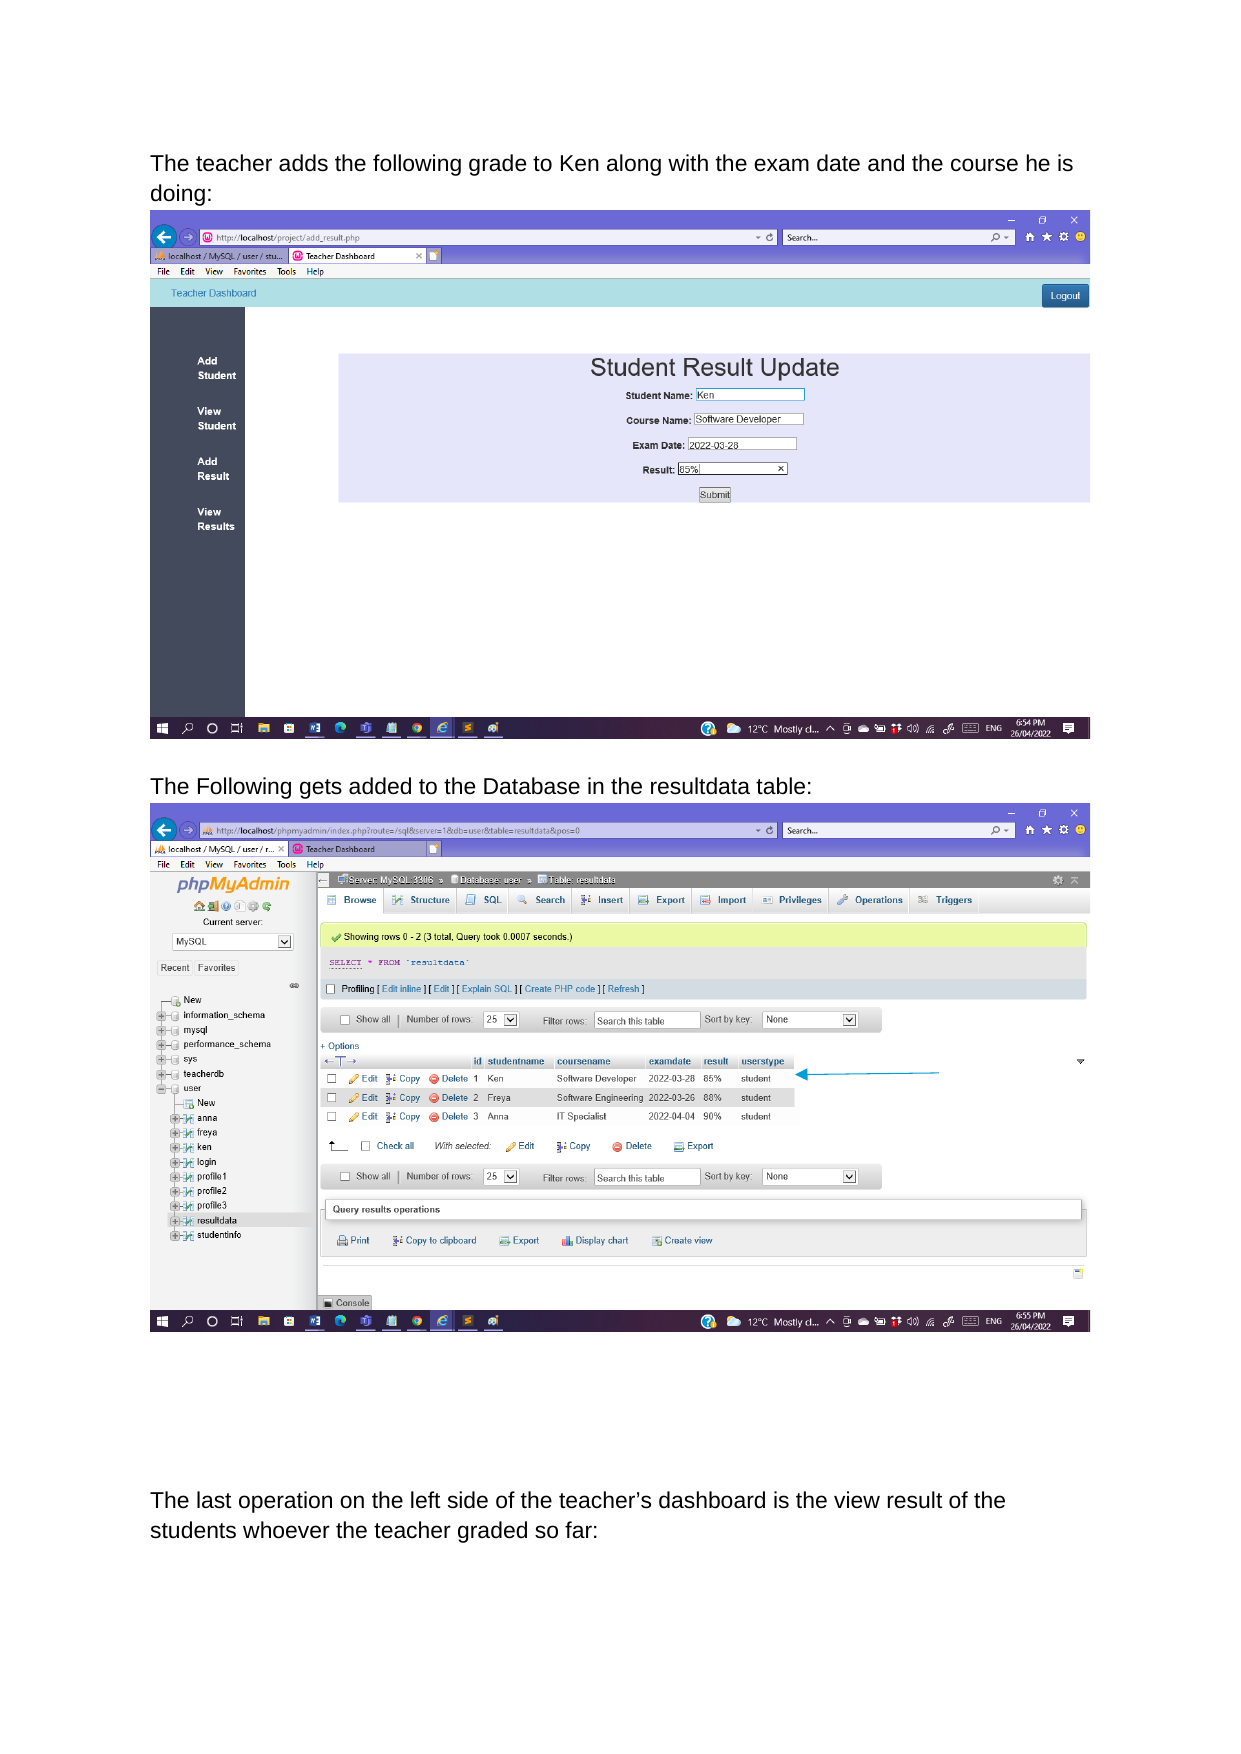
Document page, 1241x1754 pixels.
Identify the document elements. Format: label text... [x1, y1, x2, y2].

text The Following gets added to the Database in the resultdata table: [150, 773, 1090, 799]
picture [150, 210, 1091, 739]
picture [150, 803, 1091, 1332]
text The teacher adds the following grade to Ken along with the exam date and the course he is doing: [150, 150, 1090, 207]
text The last operation on the left side of the teacher’s dashboard is the view result of the students whoever the teacher graded so far: [150, 1487, 1090, 1543]
